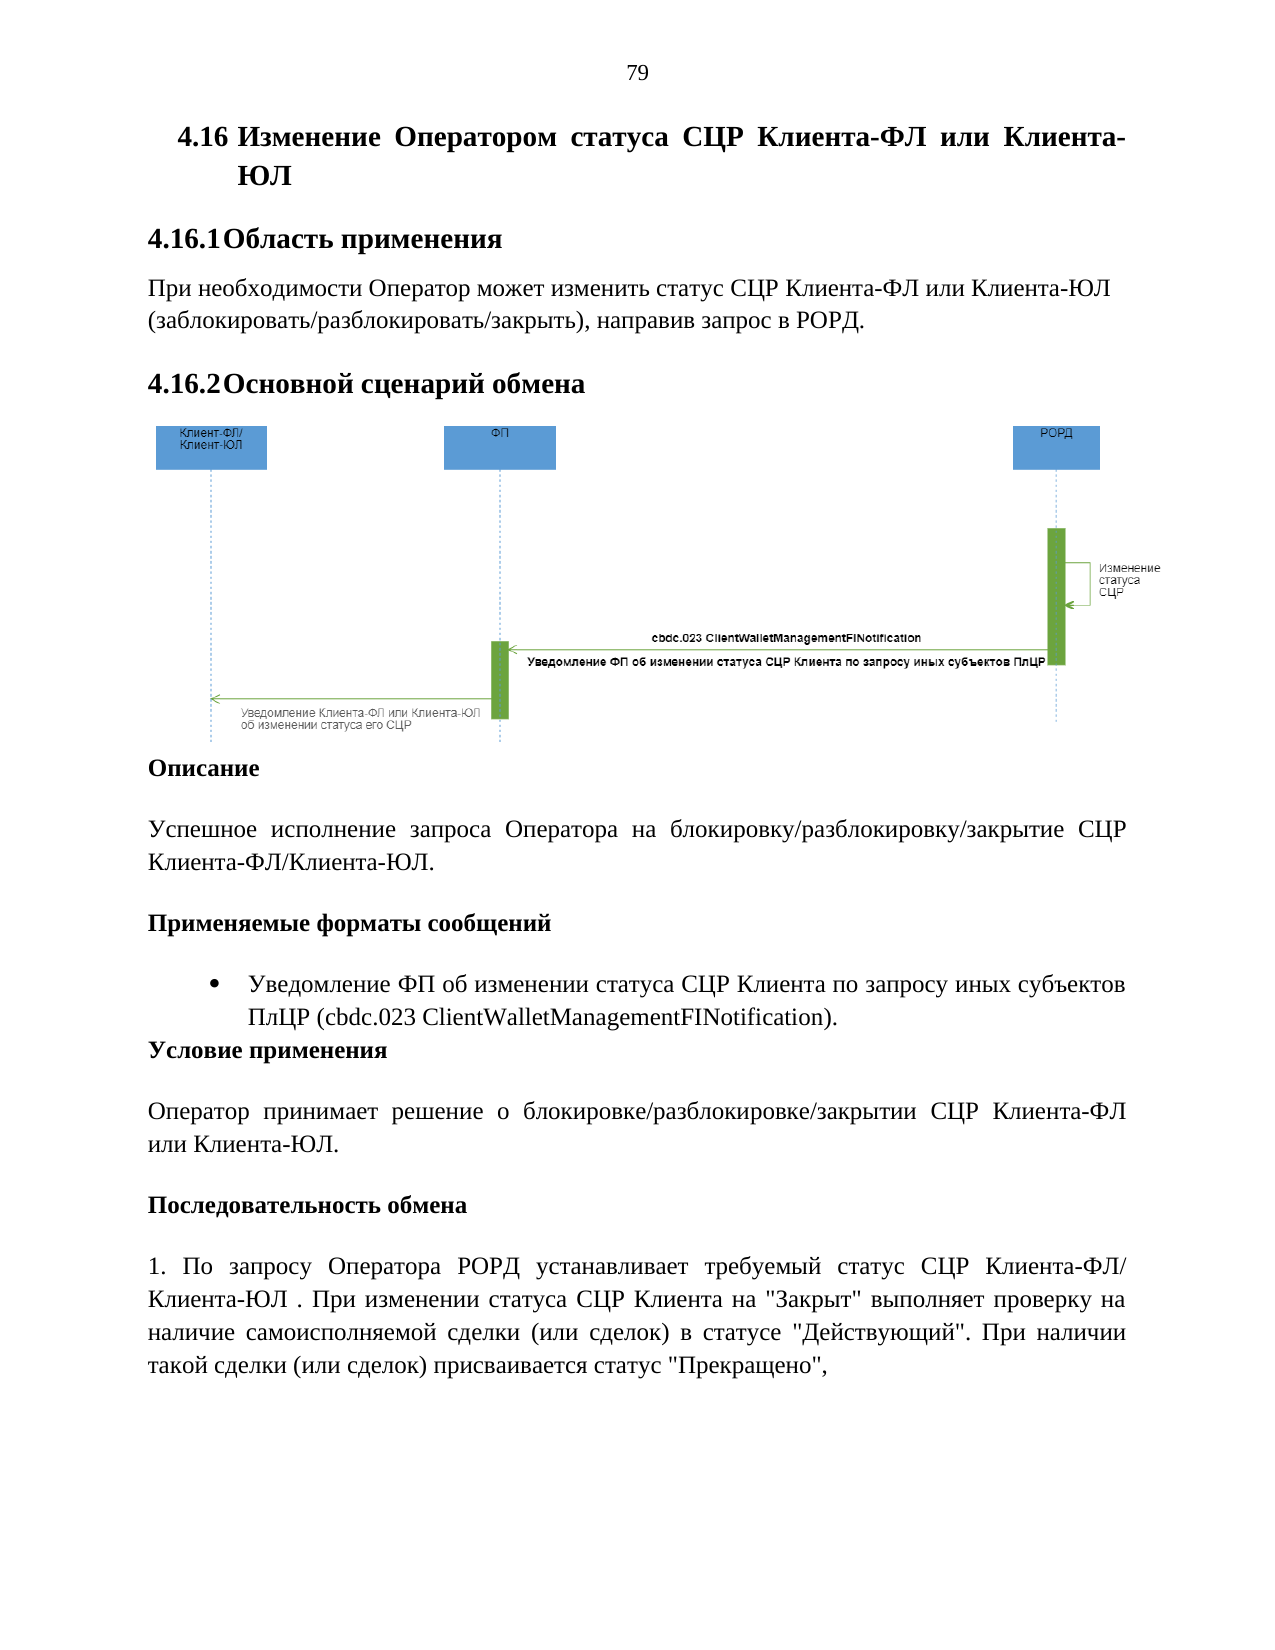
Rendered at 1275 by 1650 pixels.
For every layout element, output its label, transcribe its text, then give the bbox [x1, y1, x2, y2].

text Применяемые форматы сообщений [148, 908, 1127, 937]
subtitle Основной сценарий обмена [148, 367, 1127, 400]
text Условие применения [148, 1035, 1127, 1064]
text При необходимости Оператор может изменить статус СЦР Клиента-ФЛ или Клиента-ЮЛ (заблокировать/разблокировать/закрыть), направив запрос в РОРД. [148, 273, 1127, 334]
text Последовательность обмена [148, 1190, 1127, 1219]
text 1. По запросу Оператора РОРД устанавливает требуемый статус СЦР Клиента-ФЛ/ Клиента-ЮЛ . При изменении статуса СЦР Клиента на "Закрыт" выполняет проверку на наличие самоисполняемой сделки (или сделок) в статусе "Действующий". При наличии такой сделки (или сделок) присваивается статус "Прекращено", [148, 1251, 1127, 1379]
text Оператор принимает решение о блокировке/разблокировке/закрытии СЦР Клиента-ФЛ или Клиента-ЮЛ. [148, 1096, 1127, 1158]
text Успешное исполнение запроса Оператора на блокировку/разблокировку/закрытие СЦР Клиента-ФЛ/Клиента-ЮЛ. [148, 814, 1127, 876]
subtitle Область применения [148, 222, 1127, 255]
subtitle Изменение Оператором статуса СЦР Клиента-ФЛ или Клиента-ЮЛ [177, 119, 1127, 192]
list Уведомление ФП об изменении статуса СЦР Клиента по запросу иных субъектов ПлЦР (cbdc.023 ClientWalletManagementFINotification). [210, 969, 1127, 1031]
picture [147, 417, 1168, 749]
text Описание [148, 753, 1127, 782]
